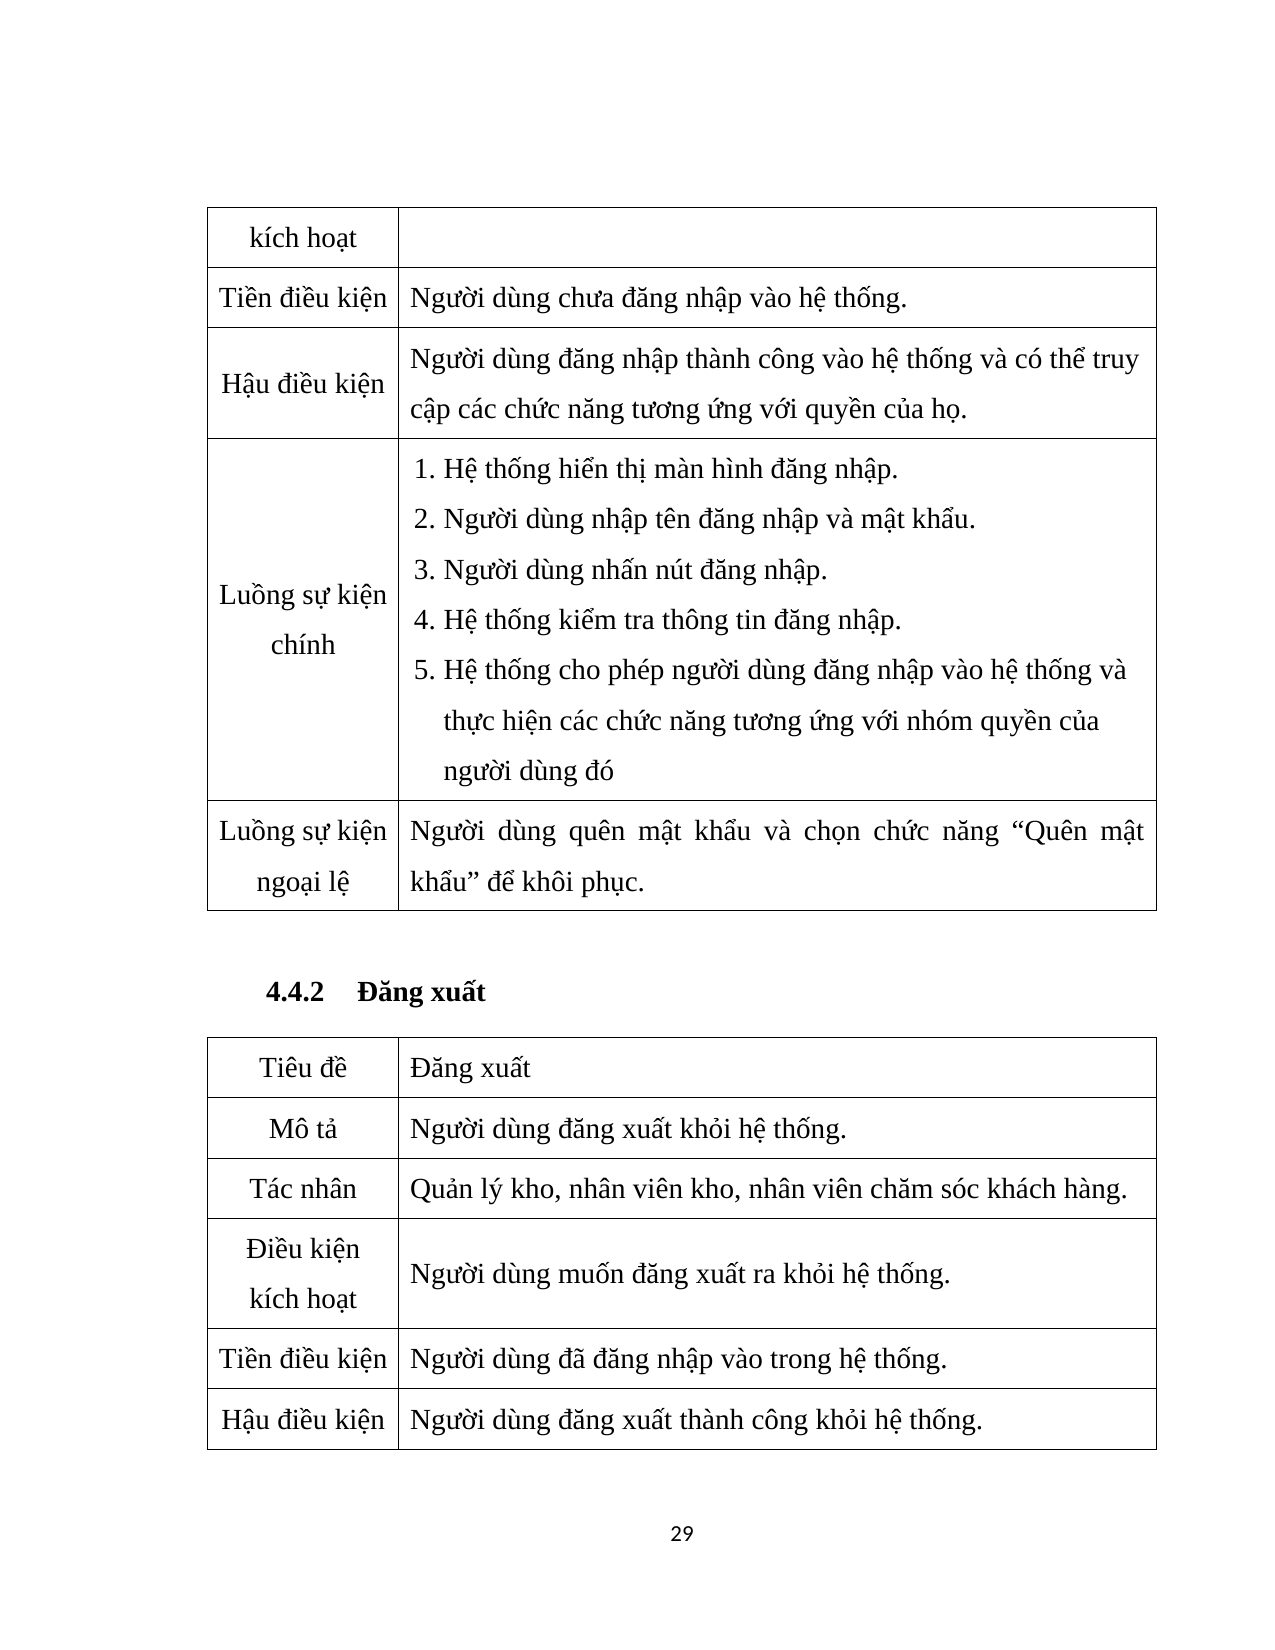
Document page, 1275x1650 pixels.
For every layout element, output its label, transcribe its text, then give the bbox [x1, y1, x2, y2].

table_cell Người dùng đã đăng nhập vào trong hệ thống. [399, 1329, 1156, 1388]
table_cell Điều kiện kích hoạt [208, 1219, 398, 1328]
table_cell Mô tả [208, 1098, 398, 1157]
table_cell Luồng sự kiện chính [208, 439, 398, 800]
table_header Đăng xuất [399, 1038, 1156, 1097]
table_header Tiêu đề [208, 1038, 398, 1097]
table_cell Người dùng đăng xuất khỏi hệ thống. [399, 1098, 1156, 1157]
list Đăng xuất [266, 974, 1157, 1008]
table_cell Hậu điều kiện [208, 328, 398, 438]
table_cell Tiền điều kiện [208, 1329, 398, 1388]
table_cell Người dùng quên mật khẩu và chọn chức năng “Quên mật khẩu” để khôi phục. [399, 801, 1156, 910]
table_cell Hậu điều kiện [208, 1389, 398, 1448]
table_cell Người dùng chưa đăng nhập vào hệ thống. [399, 268, 1156, 327]
table_cell Người dùng đăng nhập thành công vào hệ thống và có thể truy cập các chức năng tương ứng với quyền của họ. [399, 328, 1156, 438]
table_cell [399, 208, 1156, 267]
table_cell Người dùng đăng xuất thành công khỏi hệ thống. [399, 1389, 1156, 1448]
table_cell Tiền điều kiện [208, 268, 398, 327]
table_cell Luồng sự kiện ngoại lệ [208, 801, 398, 910]
table_cell Người dùng muốn đăng xuất ra khỏi hệ thống. [399, 1219, 1156, 1328]
table_cell Hệ thống hiển thị màn hình đăng nhập. Người dùng nhập tên đăng nhập và mật khẩu. Người dùng nhấn nút đăng nhập. Hệ thống kiểm tra thông tin đăng nhập. Hệ thống cho phép người dùng đăng nhập vào hệ thống và thực hiện các chức năng tương ứng với nhóm quyền của người dùng đó [399, 439, 1156, 800]
table_cell Điều kiện kích hoạt [208, 208, 398, 267]
table_cell Quản lý kho, nhân viên kho, nhân viên chăm sóc khách hàng. [399, 1159, 1156, 1218]
table_cell Tác nhân [208, 1159, 398, 1218]
